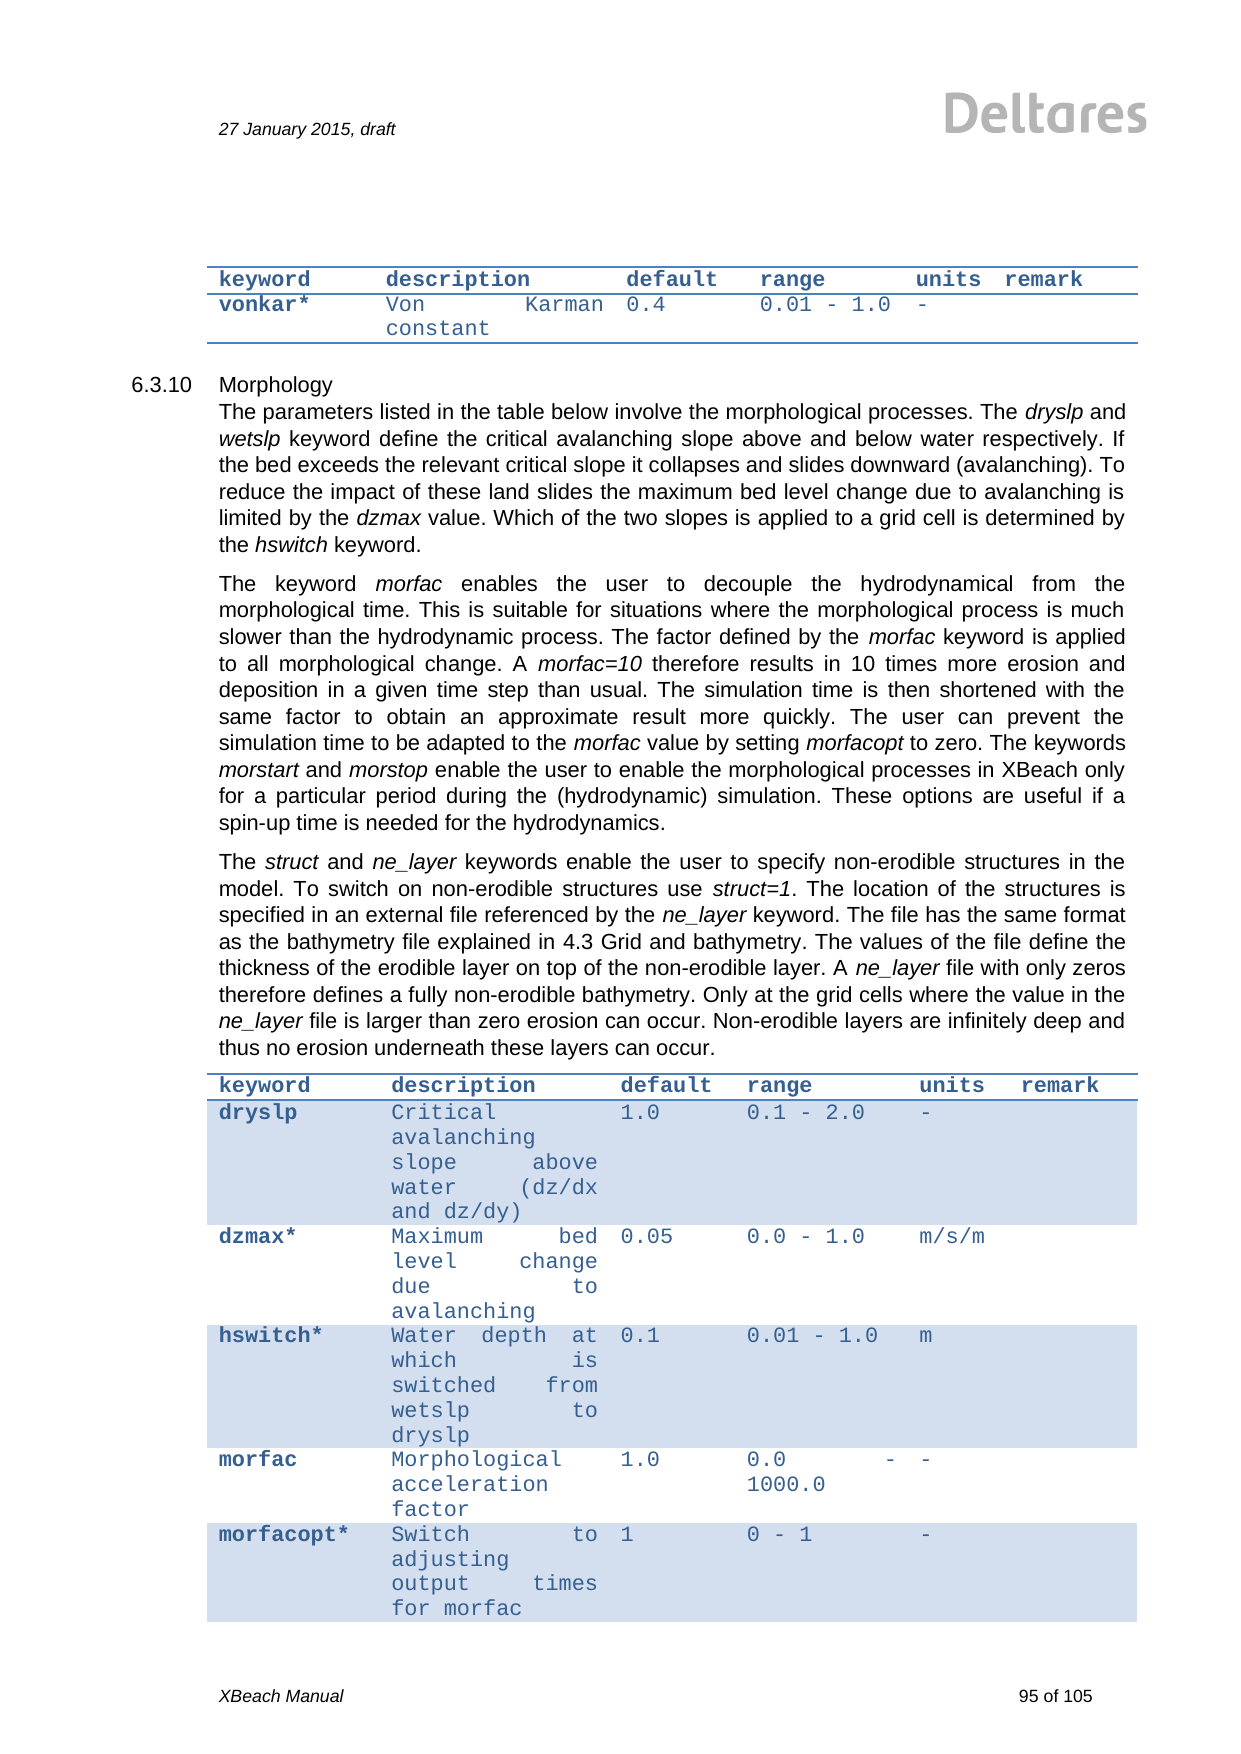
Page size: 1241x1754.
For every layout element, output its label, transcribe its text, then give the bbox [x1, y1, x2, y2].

text The parameters listed in the table below involve the morphological processes. The dryslp and wetslp keyword define the critical avalanching slope above and below water respectively. If the bed exceeds the relevant critical slope it collapses and slides downward (avalanching). To reduce the impact of these land slides the maximum bed level change due to avalanching is limited by the dzmax value. Which of the two slopes is applied to a grid cell is determined by the hswitch keyword. [218, 397, 1126, 557]
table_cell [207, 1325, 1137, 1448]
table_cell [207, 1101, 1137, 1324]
picture [945, 75, 1147, 133]
subtitle Morphology [192, 371, 1126, 397]
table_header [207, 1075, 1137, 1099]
text The keyword morfac enables the user to decouple the hydrodynamical from the morphological time. This is suitable for situations where the morphological process is much slower than the hydrodynamic process. The factor defined by the morfac keyword is applied to all morphological change. A morfac=10 therefore results in 10 times more erosion and deposition in a given time step than usual. The simulation time is then shortened with the same factor to obtain an approximate result more quickly. The user can prevent the simulation time to be adapted to the morfac value by setting morfacopt to zero. The keywords morstart and morstop enable the user to enable the morphological processes in XBeach only for a particular period during the (hydrodynamic) simulation. These options are useful if a spin-up time is needed for the hydrodynamics. [218, 569, 1126, 835]
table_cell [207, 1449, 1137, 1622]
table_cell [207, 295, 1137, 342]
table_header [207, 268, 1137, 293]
